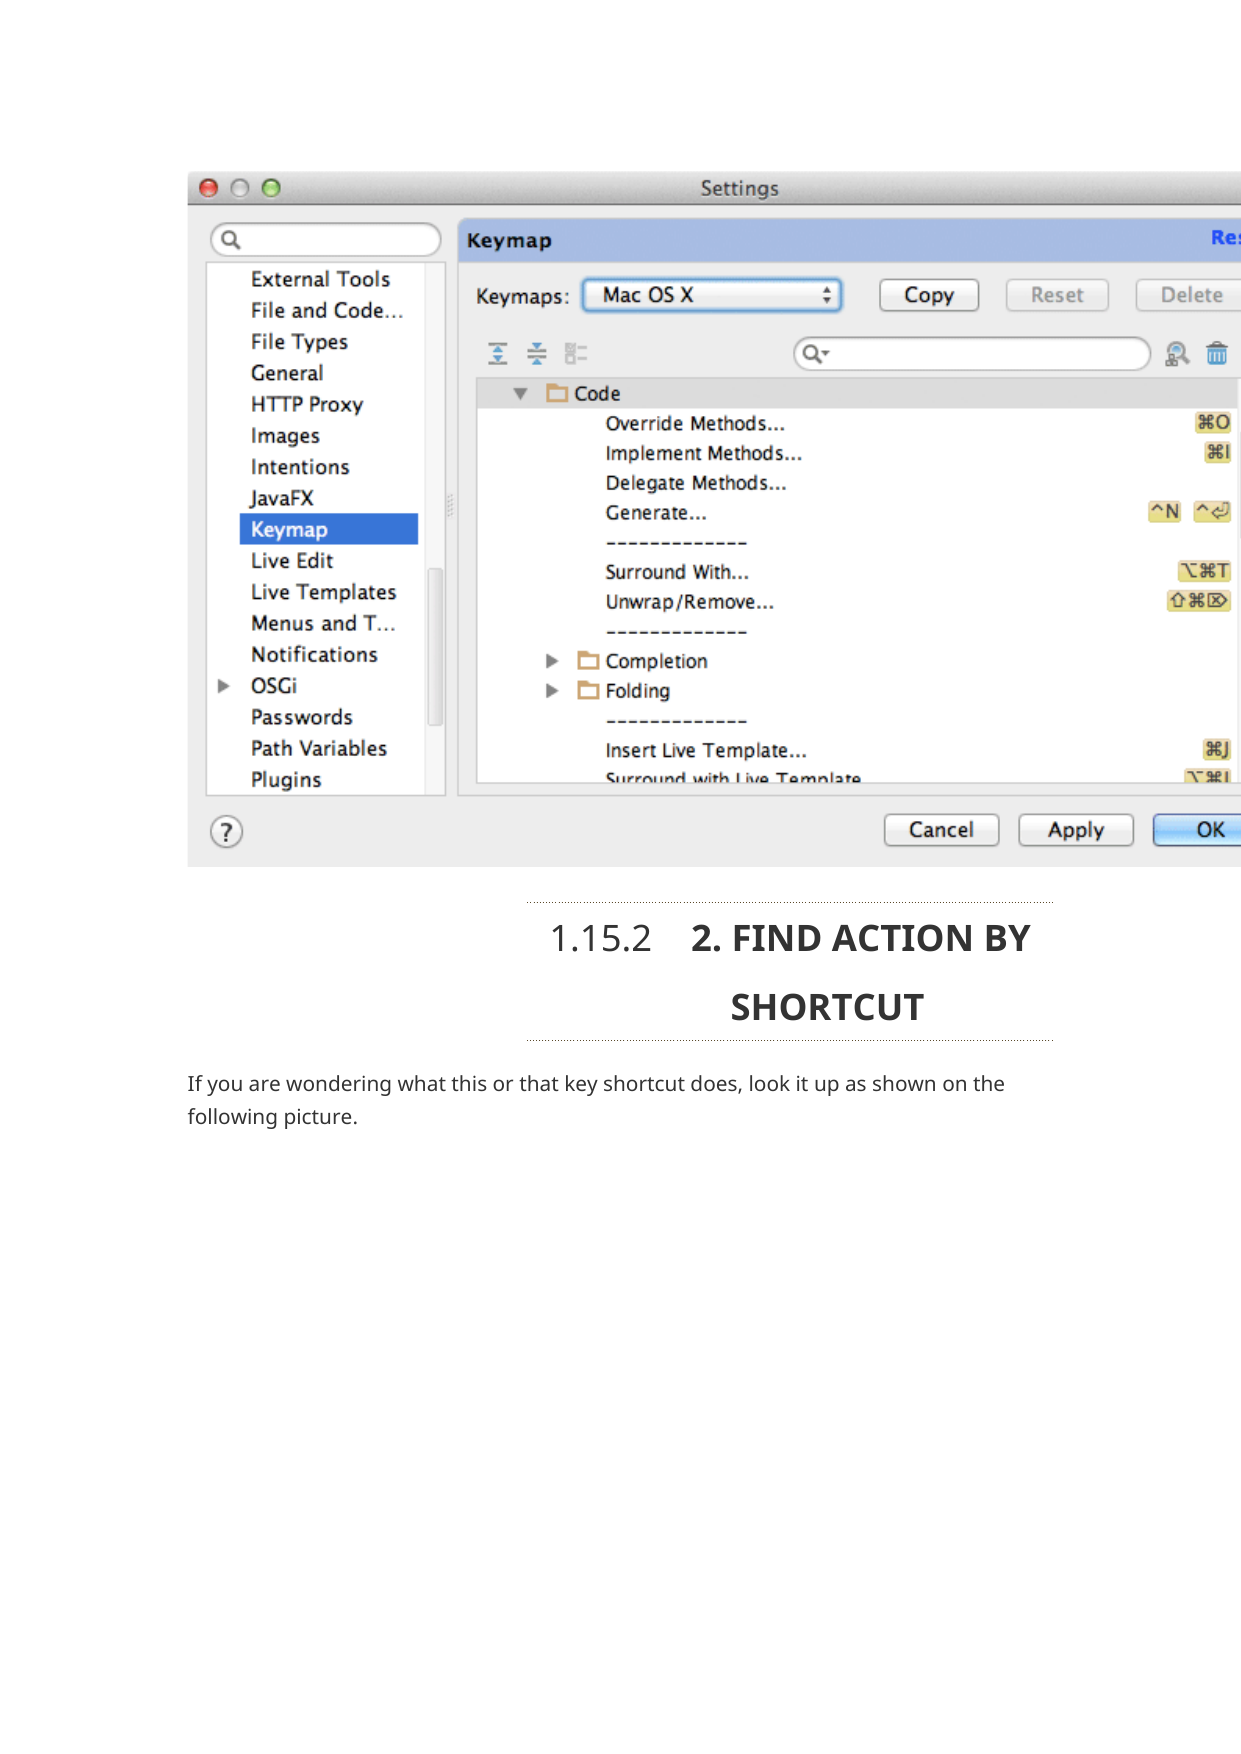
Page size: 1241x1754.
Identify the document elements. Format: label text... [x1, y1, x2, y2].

text If you are wondering what this or that key shortcut does, look it up as shown on the following picture. [187, 1067, 1053, 1132]
subtitle 2. Find action by shortcut [527, 902, 1053, 1041]
picture [187, 171, 1241, 867]
